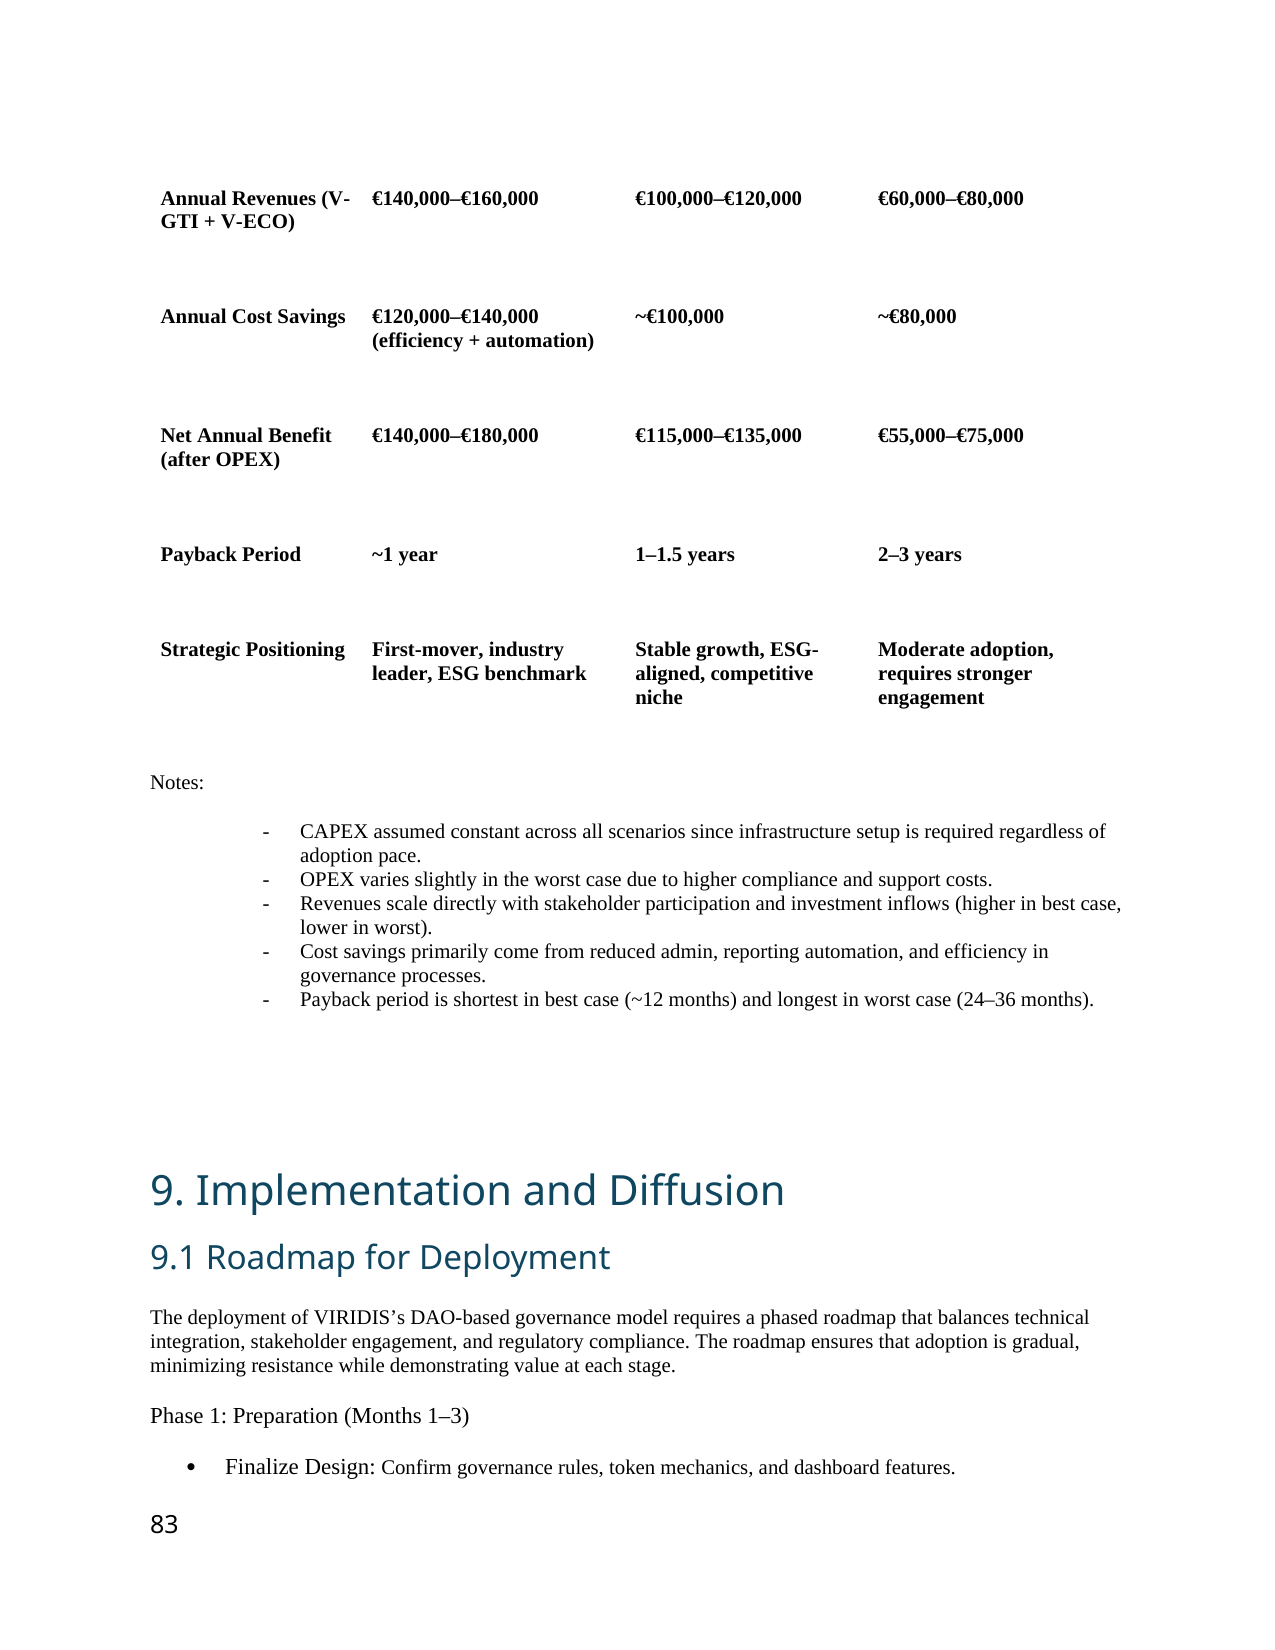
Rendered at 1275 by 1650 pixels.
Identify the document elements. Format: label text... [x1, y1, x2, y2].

table_cell €60,000–€80,000 [868, 150, 1125, 269]
list Revenues scale directly with stakeholder participation and investment inflows (higher in best case, lower in worst). [262, 891, 1125, 939]
list OPEX varies slightly in the worst case due to higher compliance and support costs. [262, 867, 1125, 891]
text The deployment of VIRIDIS’s DAO-based governance model requires a phased roadmap that balances technical integration, stakeholder engagement, and regulatory compliance. The roadmap ensures that adoption is gradual, minimizing resistance while demonstrating value at each stage. [150, 1304, 1125, 1377]
table_cell ~1 year [361, 507, 625, 602]
list Payback period is shortest in best case (~12 months) and longest in worst case (24–36 months). [262, 987, 1125, 1069]
table_cell 1–1.5 years [625, 507, 867, 602]
table_cell €140,000–€160,000 [361, 150, 625, 269]
table_cell €120,000–€140,000 (efficiency + automation) [361, 269, 625, 388]
table_cell Net Annual Benefit (after OPEX) [150, 388, 361, 507]
table_cell €140,000–€180,000 [361, 388, 625, 507]
table_cell Strategic Positioning [150, 602, 361, 745]
list CAPEX assumed constant across all scenarios since infrastructure setup is required regardless of adoption pace. [262, 819, 1125, 867]
table_cell Stable growth, ESG-aligned, competitive niche [625, 602, 867, 745]
table_cell Annual Cost Savings [150, 269, 361, 388]
table_cell €100,000–€120,000 [625, 150, 867, 269]
subtitle 9.1 Roadmap for Deployment [150, 1234, 1125, 1279]
list Finalize Design: Confirm governance rules, token mechanics, and dashboard features. [187, 1453, 1125, 1479]
table_cell ~€80,000 [868, 269, 1125, 388]
table_cell 2–3 years [868, 507, 1125, 602]
table_cell Moderate adoption, requires stronger engagement [868, 602, 1125, 745]
table_cell ~€100,000 [625, 269, 867, 388]
text Phase 1: Preparation (Months 1–3) [150, 1402, 1125, 1428]
table_cell First-mover, industry leader, ESG benchmark [361, 602, 625, 745]
list Cost savings primarily come from reduced admin, reporting automation, and efficiency in governance processes. [262, 939, 1125, 987]
text Notes: [150, 770, 1125, 794]
table_cell Payback Period [150, 507, 361, 602]
subtitle 9. Implementation and Diffusion [150, 1161, 1125, 1217]
table_cell Annual Revenues (V-GTI + V-ECO) [150, 150, 361, 269]
table_cell €115,000–€135,000 [625, 388, 867, 507]
table_cell €55,000–€75,000 [868, 388, 1125, 507]
